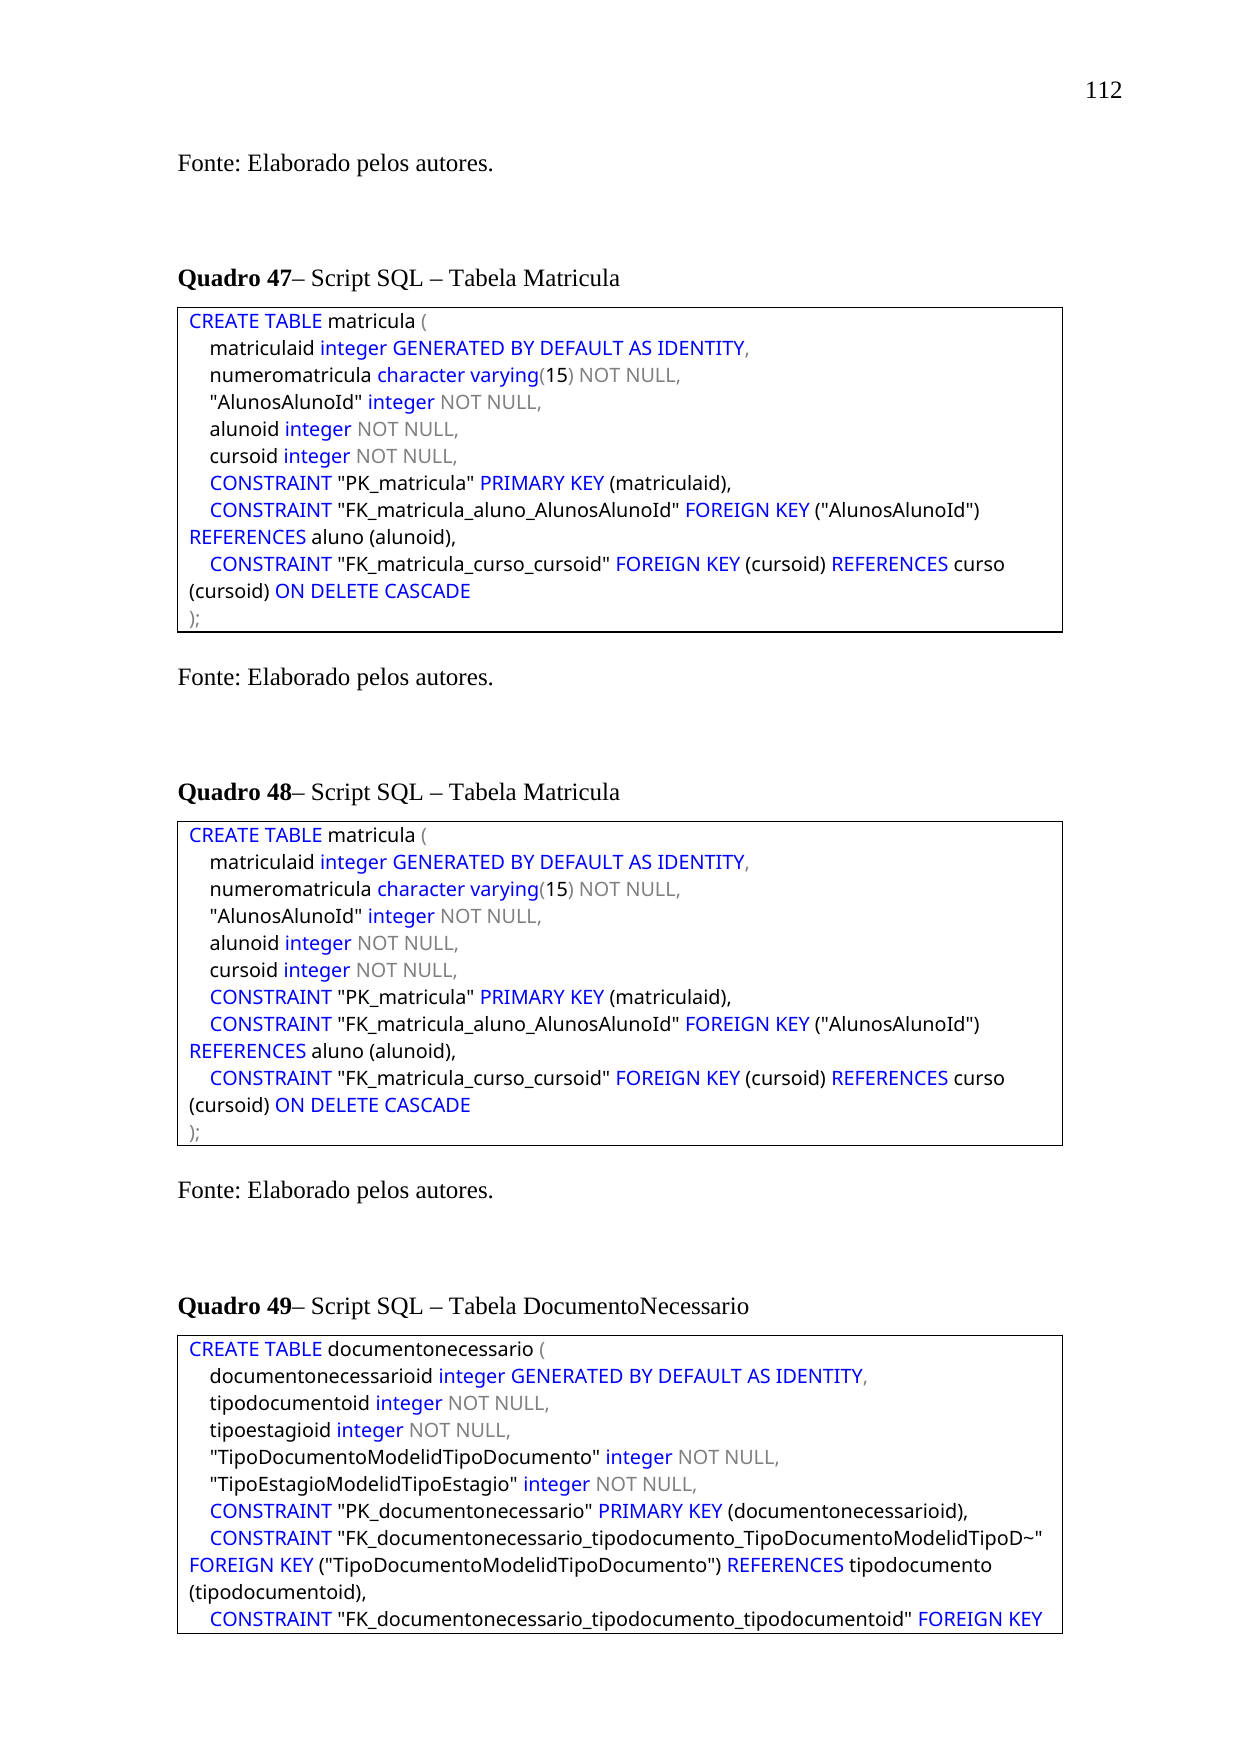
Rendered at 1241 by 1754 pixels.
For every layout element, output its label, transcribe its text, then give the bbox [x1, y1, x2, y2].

text Fonte: Elaborado pelos autores. [177, 148, 1122, 176]
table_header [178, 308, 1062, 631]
text Quadro 48– Script SQL – Tabela Matricula [177, 777, 1122, 806]
text Quadro 47– Script SQL – Tabela Matricula [177, 263, 1122, 292]
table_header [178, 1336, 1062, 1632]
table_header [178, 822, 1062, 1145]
text Fonte: Elaborado pelos autores. [177, 1176, 1122, 1204]
text Quadro 49– Script SQL – Tabela DocumentoNecessario [177, 1291, 1122, 1320]
text Fonte: Elaborado pelos autores. [177, 662, 1122, 690]
